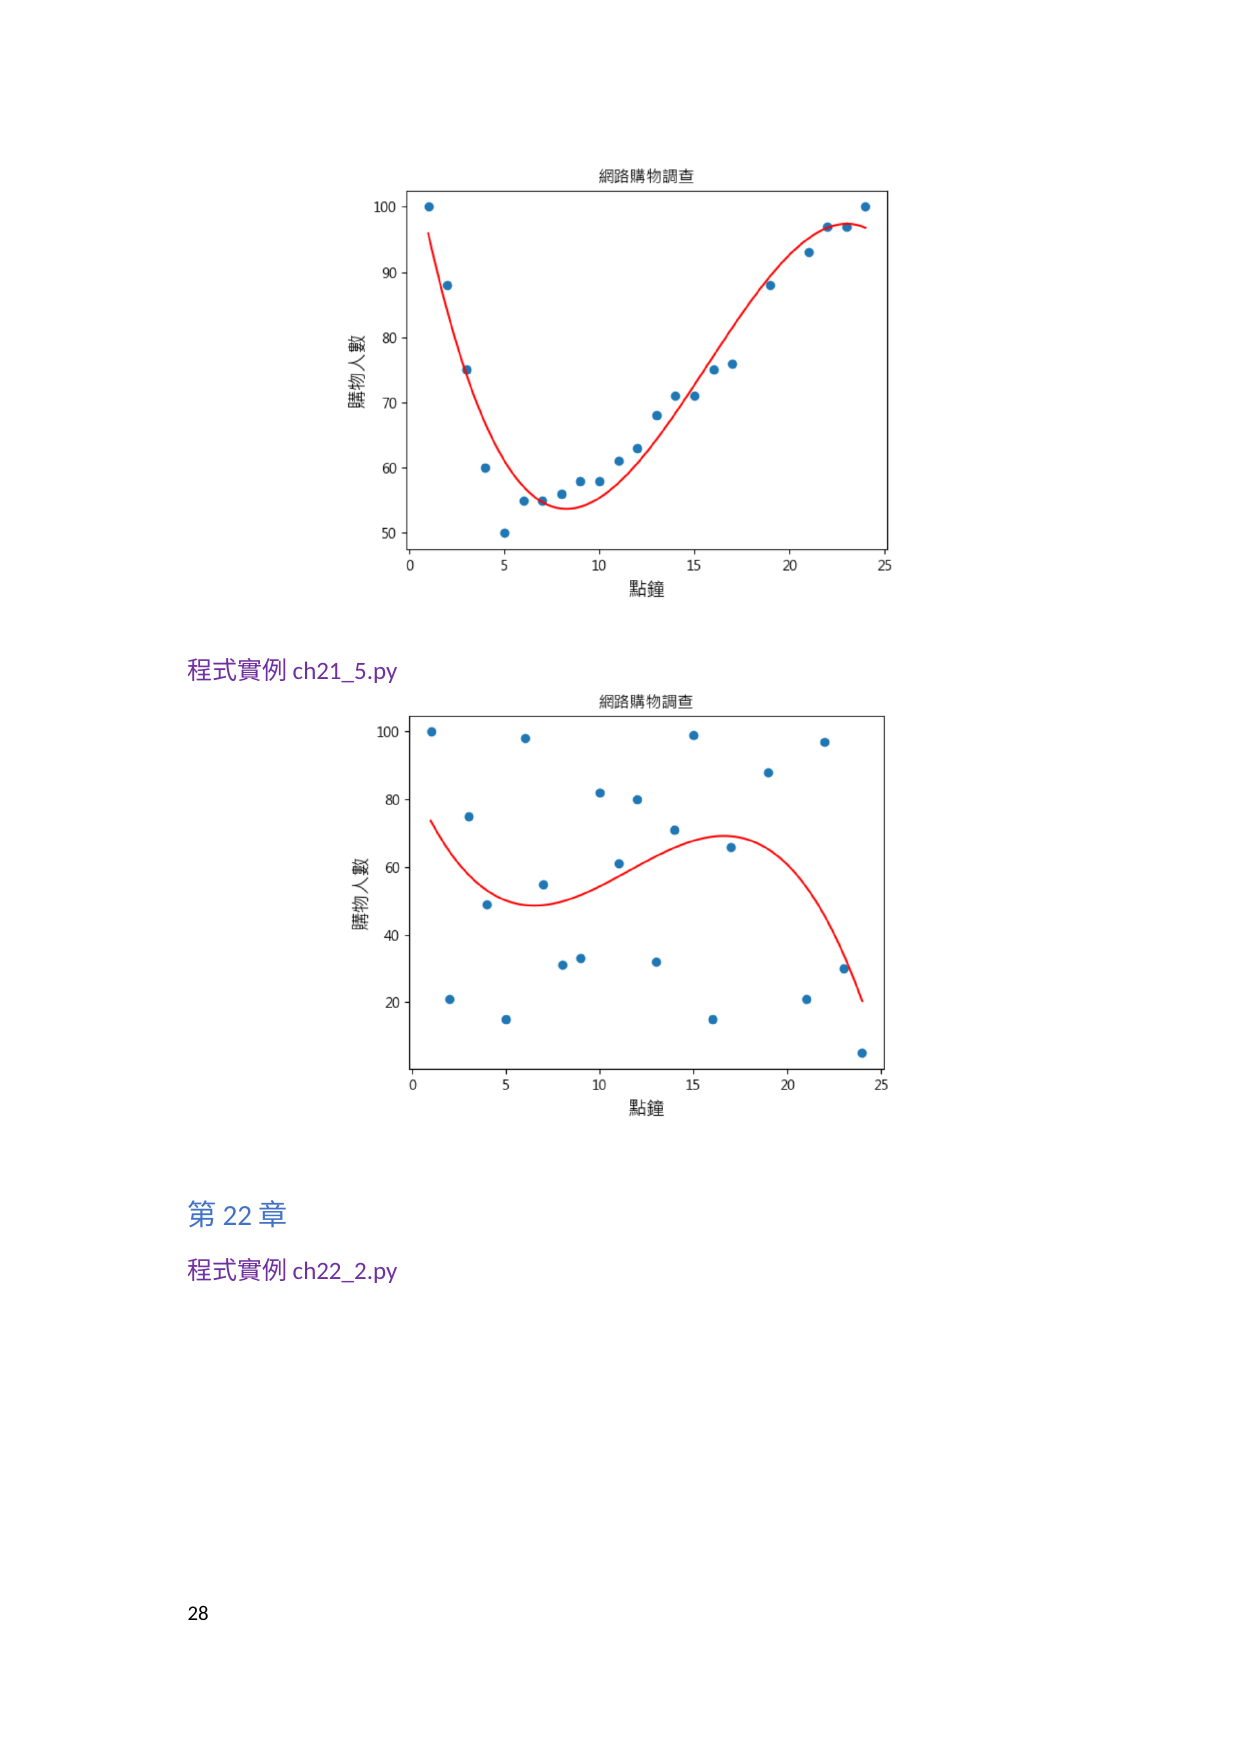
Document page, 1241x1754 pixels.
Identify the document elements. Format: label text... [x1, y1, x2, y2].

text 程式實例ch22_2.py [187, 1250, 1053, 1287]
text 第22章 [187, 1175, 1053, 1250]
text 程式實例ch21_5.py [187, 650, 1053, 687]
picture [344, 162, 896, 599]
picture [347, 687, 893, 1118]
